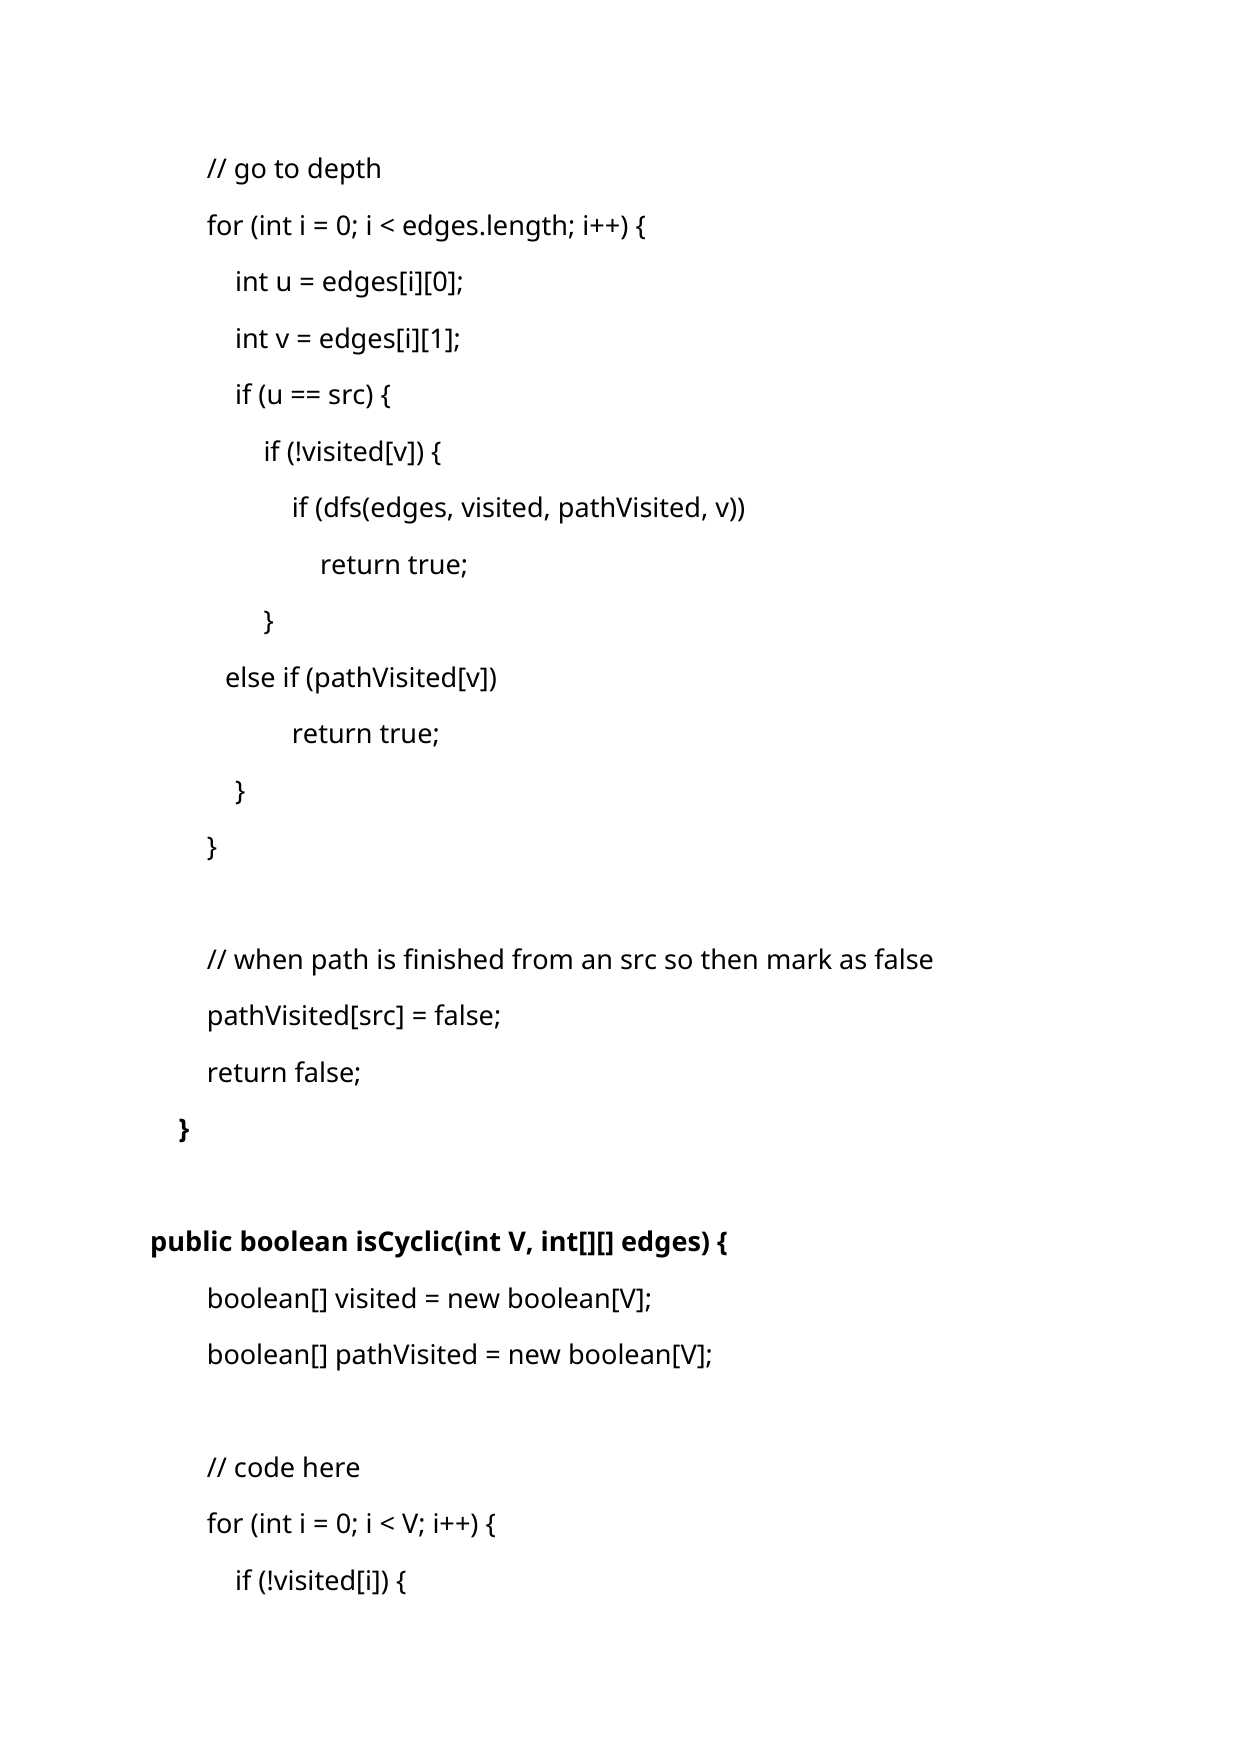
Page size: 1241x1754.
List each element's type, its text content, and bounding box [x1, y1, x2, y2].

text } [150, 602, 1090, 638]
text // go to depth [150, 150, 1090, 187]
text if (!visited[i]) { [150, 1561, 1090, 1598]
text if (u == src) { [150, 376, 1090, 413]
text else if (pathVisited[v]) [150, 658, 1090, 695]
text return false; [150, 1053, 1090, 1090]
text for (int i = 0; i < edges.length; i++) { [150, 206, 1090, 243]
text // code here [150, 1448, 1090, 1485]
text } [150, 771, 1090, 808]
text pathVisited[src] = false; [150, 997, 1090, 1034]
text for (int i = 0; i < V; i++) { [150, 1505, 1090, 1542]
text int u = edges[i][0]; [150, 263, 1090, 300]
text return true; [150, 714, 1090, 751]
text if (dfs(edges, visited, pathVisited, v)) [150, 489, 1090, 526]
text } [150, 827, 1090, 864]
text return true; [150, 545, 1090, 582]
text boolean[] pathVisited = new boolean[V]; [150, 1336, 1090, 1372]
text if (!visited[v]) { [150, 432, 1090, 469]
text int v = edges[i][1]; [150, 319, 1090, 356]
text public boolean isCyclic(int V, int[][] edges) { [150, 1223, 1090, 1259]
text // when path is finished from an src so then mark as false [150, 940, 1090, 977]
text } [150, 1110, 1090, 1147]
text boolean[] visited = new boolean[V]; [150, 1279, 1090, 1316]
